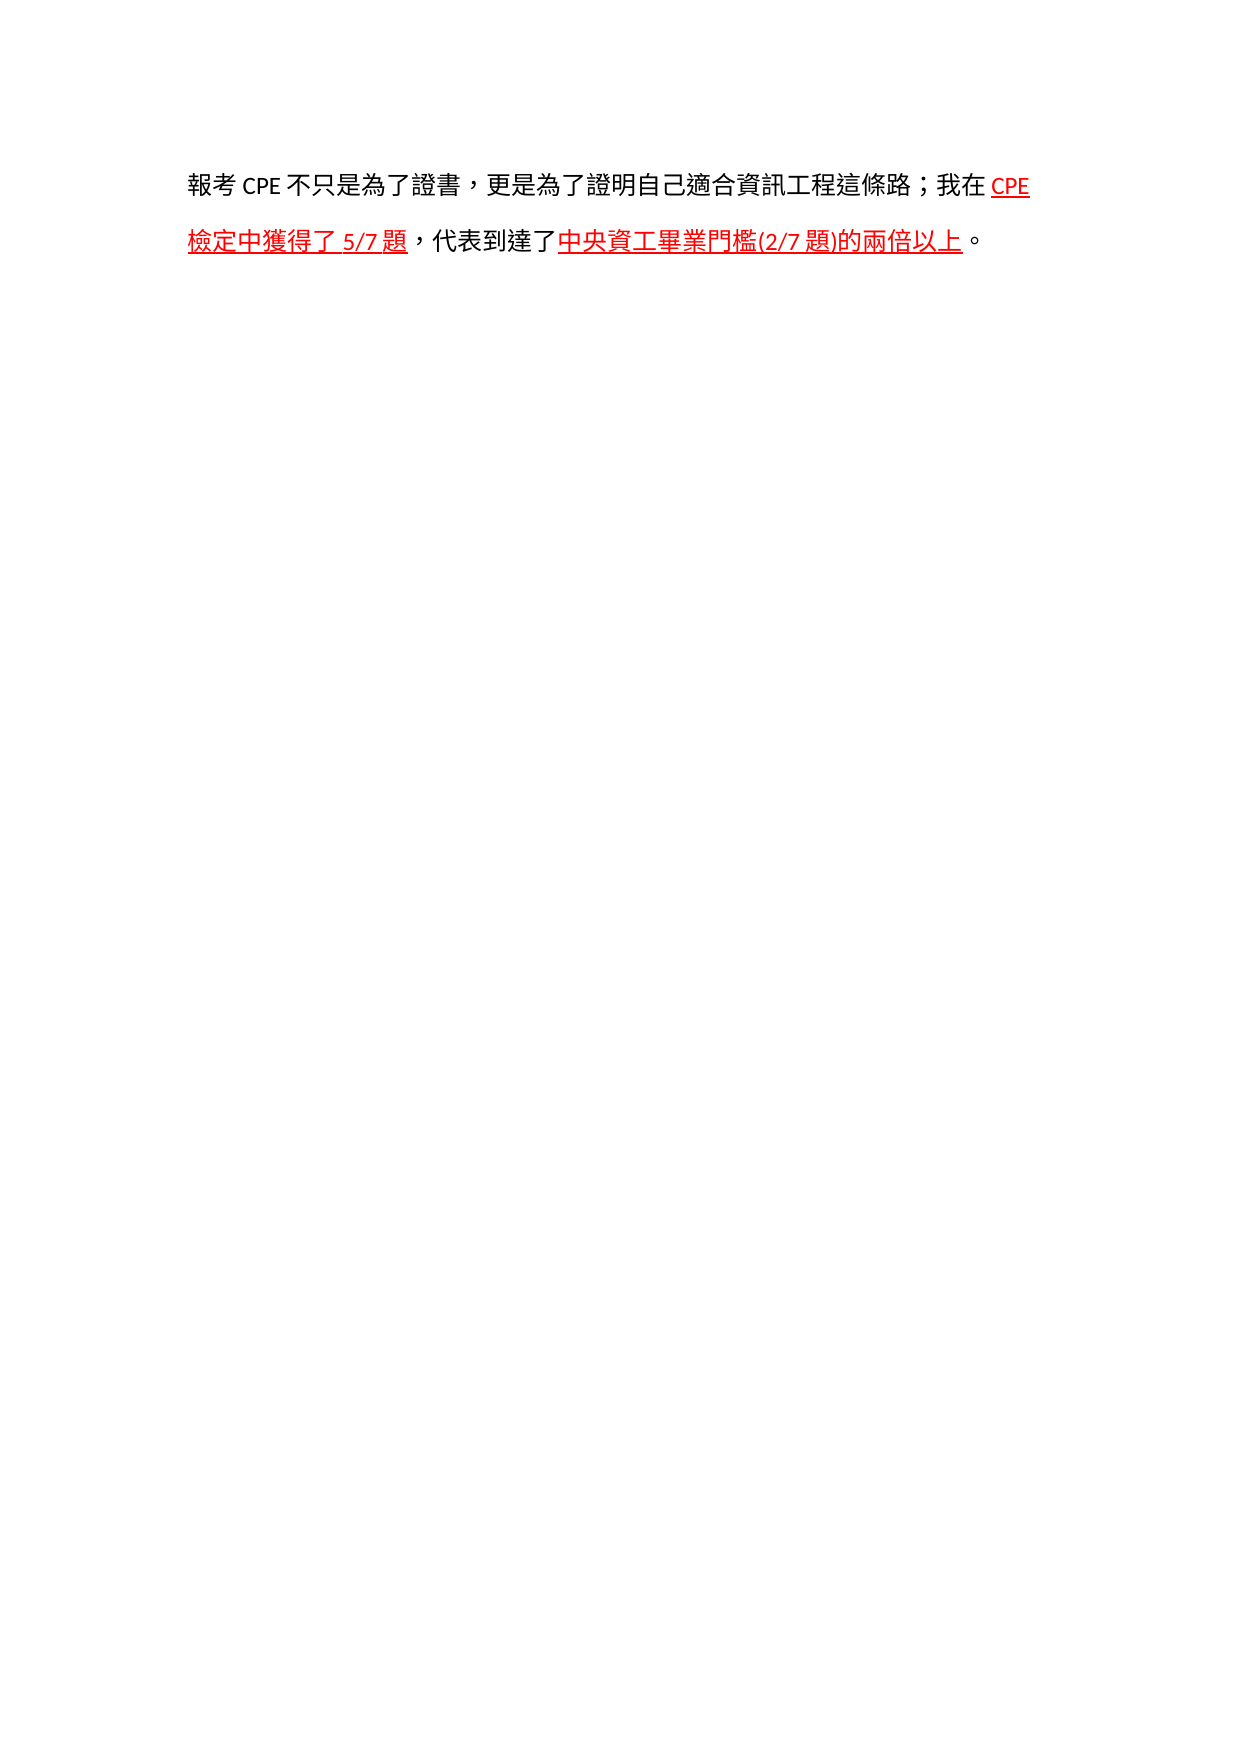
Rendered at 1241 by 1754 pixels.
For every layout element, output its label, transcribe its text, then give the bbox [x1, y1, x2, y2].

text CPE是一個能夠證明自己能力的檢定，更是多數資工系的畢業門檻之一，報考CPE不只是為了證書，更是為了證明自己適合資訊工程這條路；我在CPE檢定中獲得了5/7題，代表到達了中央資工畢業門檻(2/7題)的兩倍以上。 [187, 164, 1053, 258]
